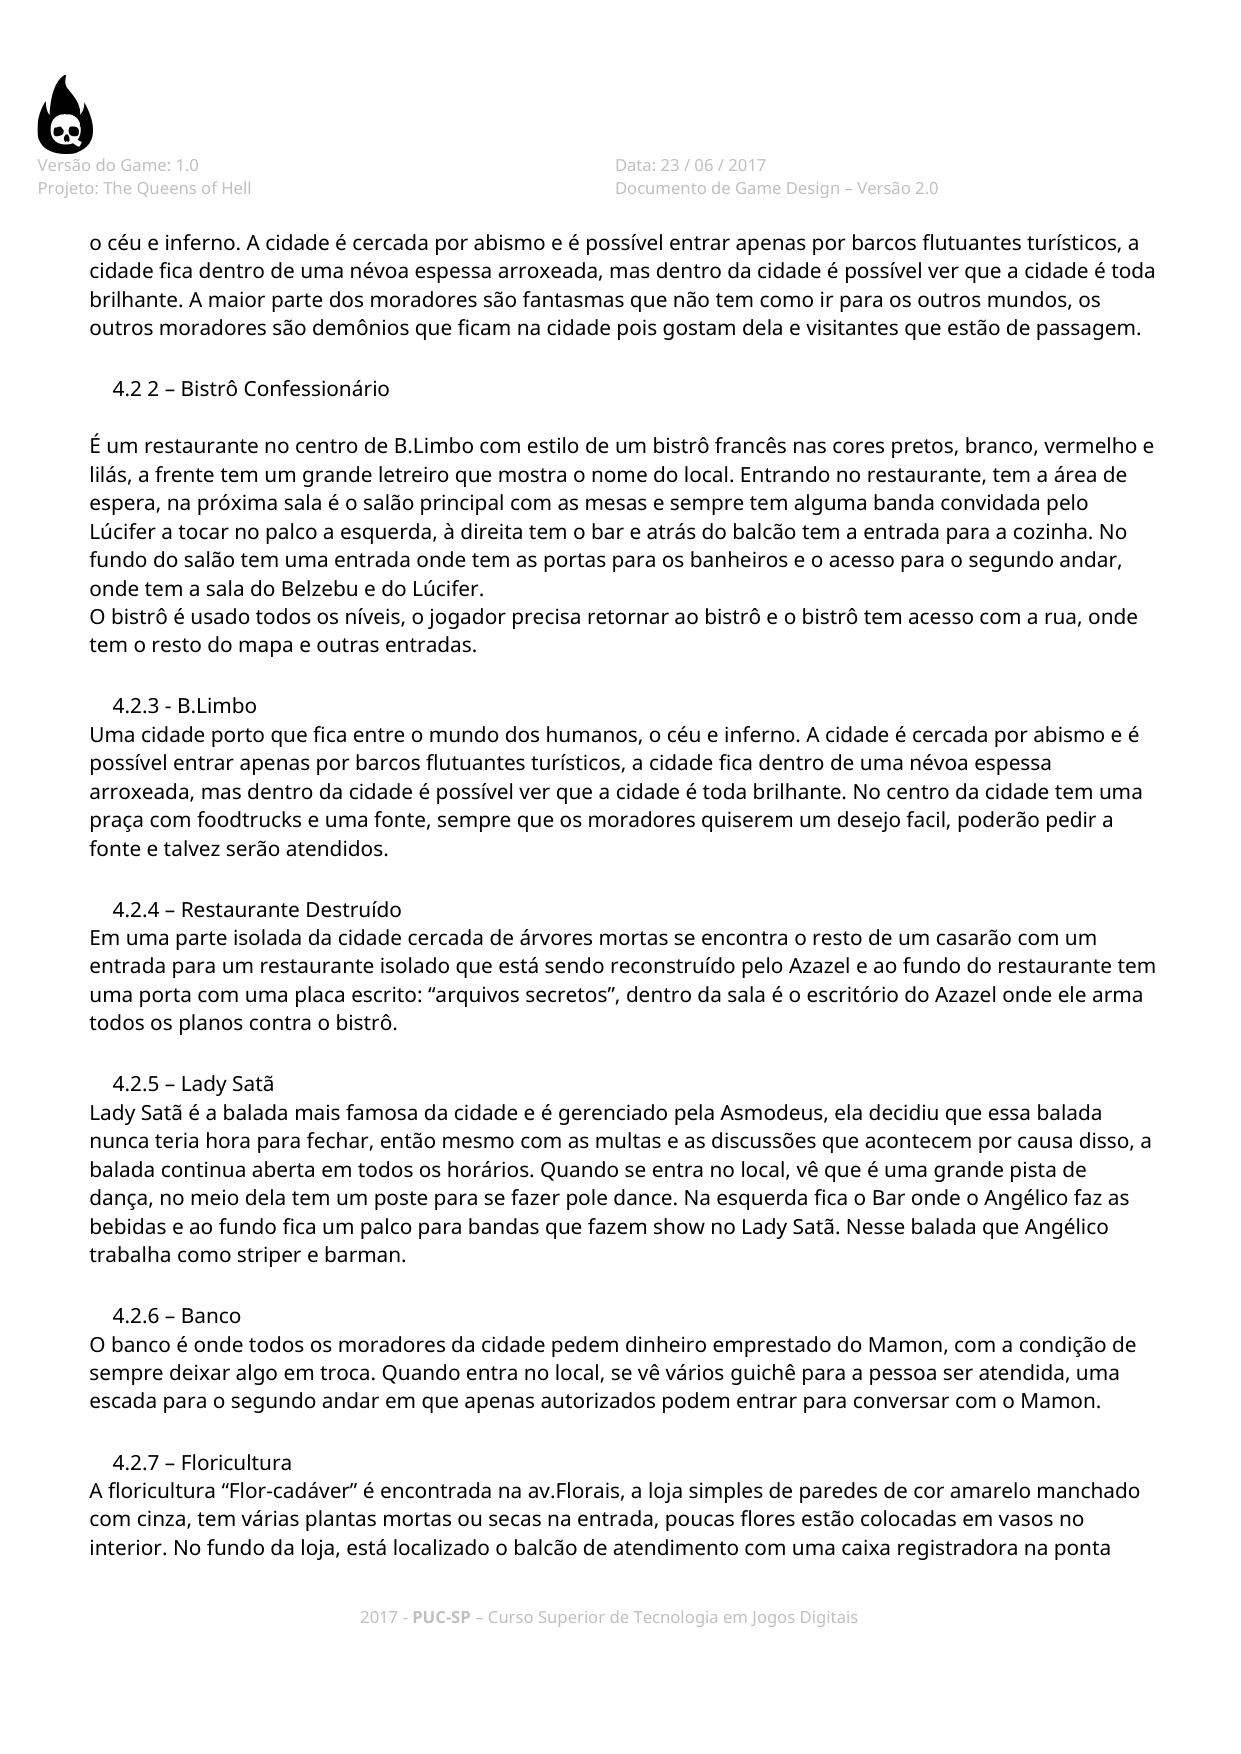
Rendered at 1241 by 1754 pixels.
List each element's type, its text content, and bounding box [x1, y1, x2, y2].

picture [37, 75, 93, 154]
